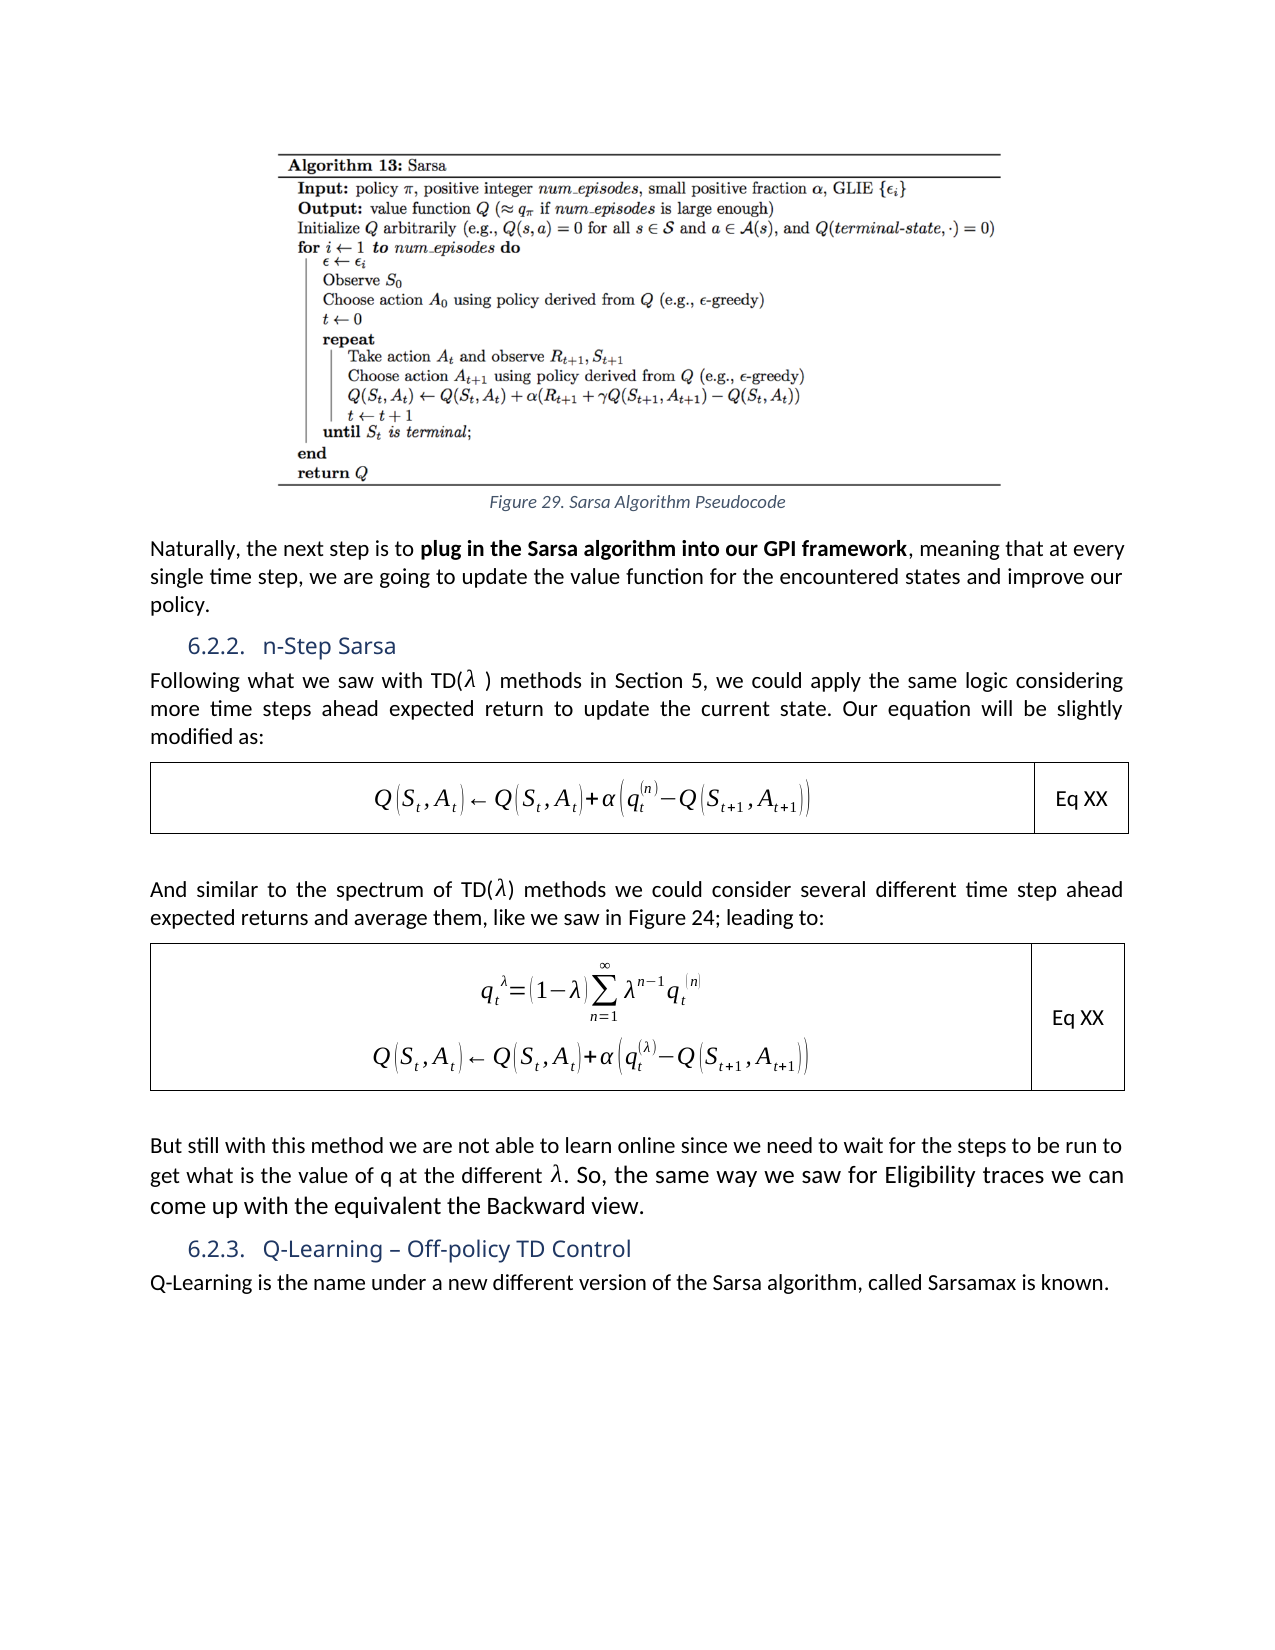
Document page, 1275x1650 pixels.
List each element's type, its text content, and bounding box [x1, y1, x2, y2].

picture [274, 150, 1001, 490]
subtitle Q-Learning – Off-policy TD Control [187, 1233, 1125, 1264]
text Following what we saw with TD( ) methods in Section 5, we could apply the same logic considering more time steps ahead expected return to update the current state. Our equation will be slightly modified as: [150, 666, 1125, 750]
text Figure 29. Sarsa Algorithm Pseudocode [150, 490, 1125, 513]
table_header [151, 944, 1031, 1090]
text And similar to the spectrum of TD() methods we could consider several different time step ahead expected returns and average them, like we saw in Figure 24; leading to: [150, 875, 1125, 931]
text But still with this method we are not able to learn online since we need to wait for the steps to be run to get what is the value of q at the different . So, the same way we saw for Eligibility traces we can come up with the equivalent the Backward view. [150, 1132, 1125, 1221]
table_header Eq XX [1035, 763, 1128, 833]
subtitle n-Step Sarsa [187, 630, 1125, 662]
table_header [151, 763, 1034, 833]
text Naturally, the next step is to plug in the Sarsa algorithm into our GPI framework, meaning that at every single time step, we are going to update the value function for the encountered states and improve our policy. [150, 534, 1125, 618]
table_header Eq XX [1032, 944, 1124, 1090]
text Q-Learning is the name under a new different version of the Sarsa algorithm, called Sarsamax is known. [150, 1268, 1125, 1297]
